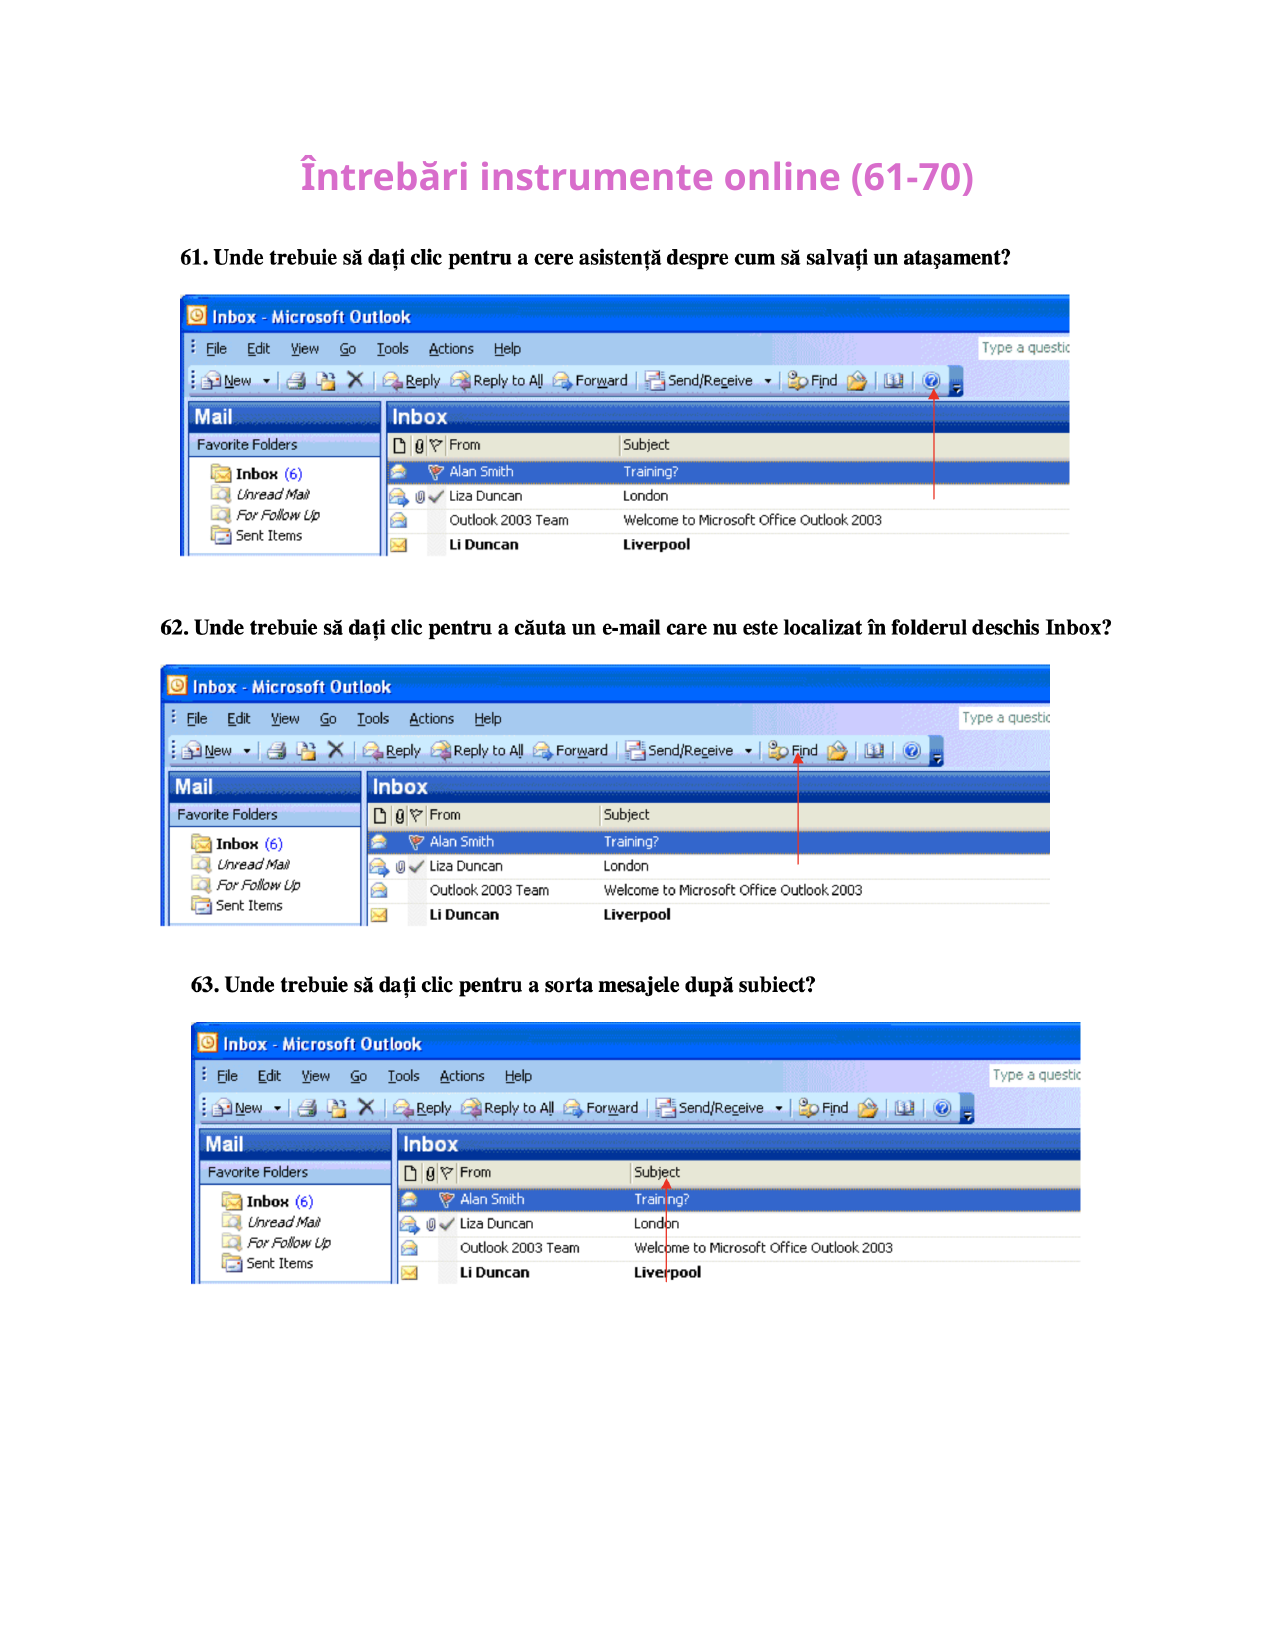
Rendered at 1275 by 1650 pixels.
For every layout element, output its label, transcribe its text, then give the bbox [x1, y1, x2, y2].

text Întrebări instrumente online (61-70) [150, 150, 1125, 201]
picture [150, 963, 1125, 1300]
picture [150, 225, 1125, 573]
picture [150, 594, 1125, 942]
